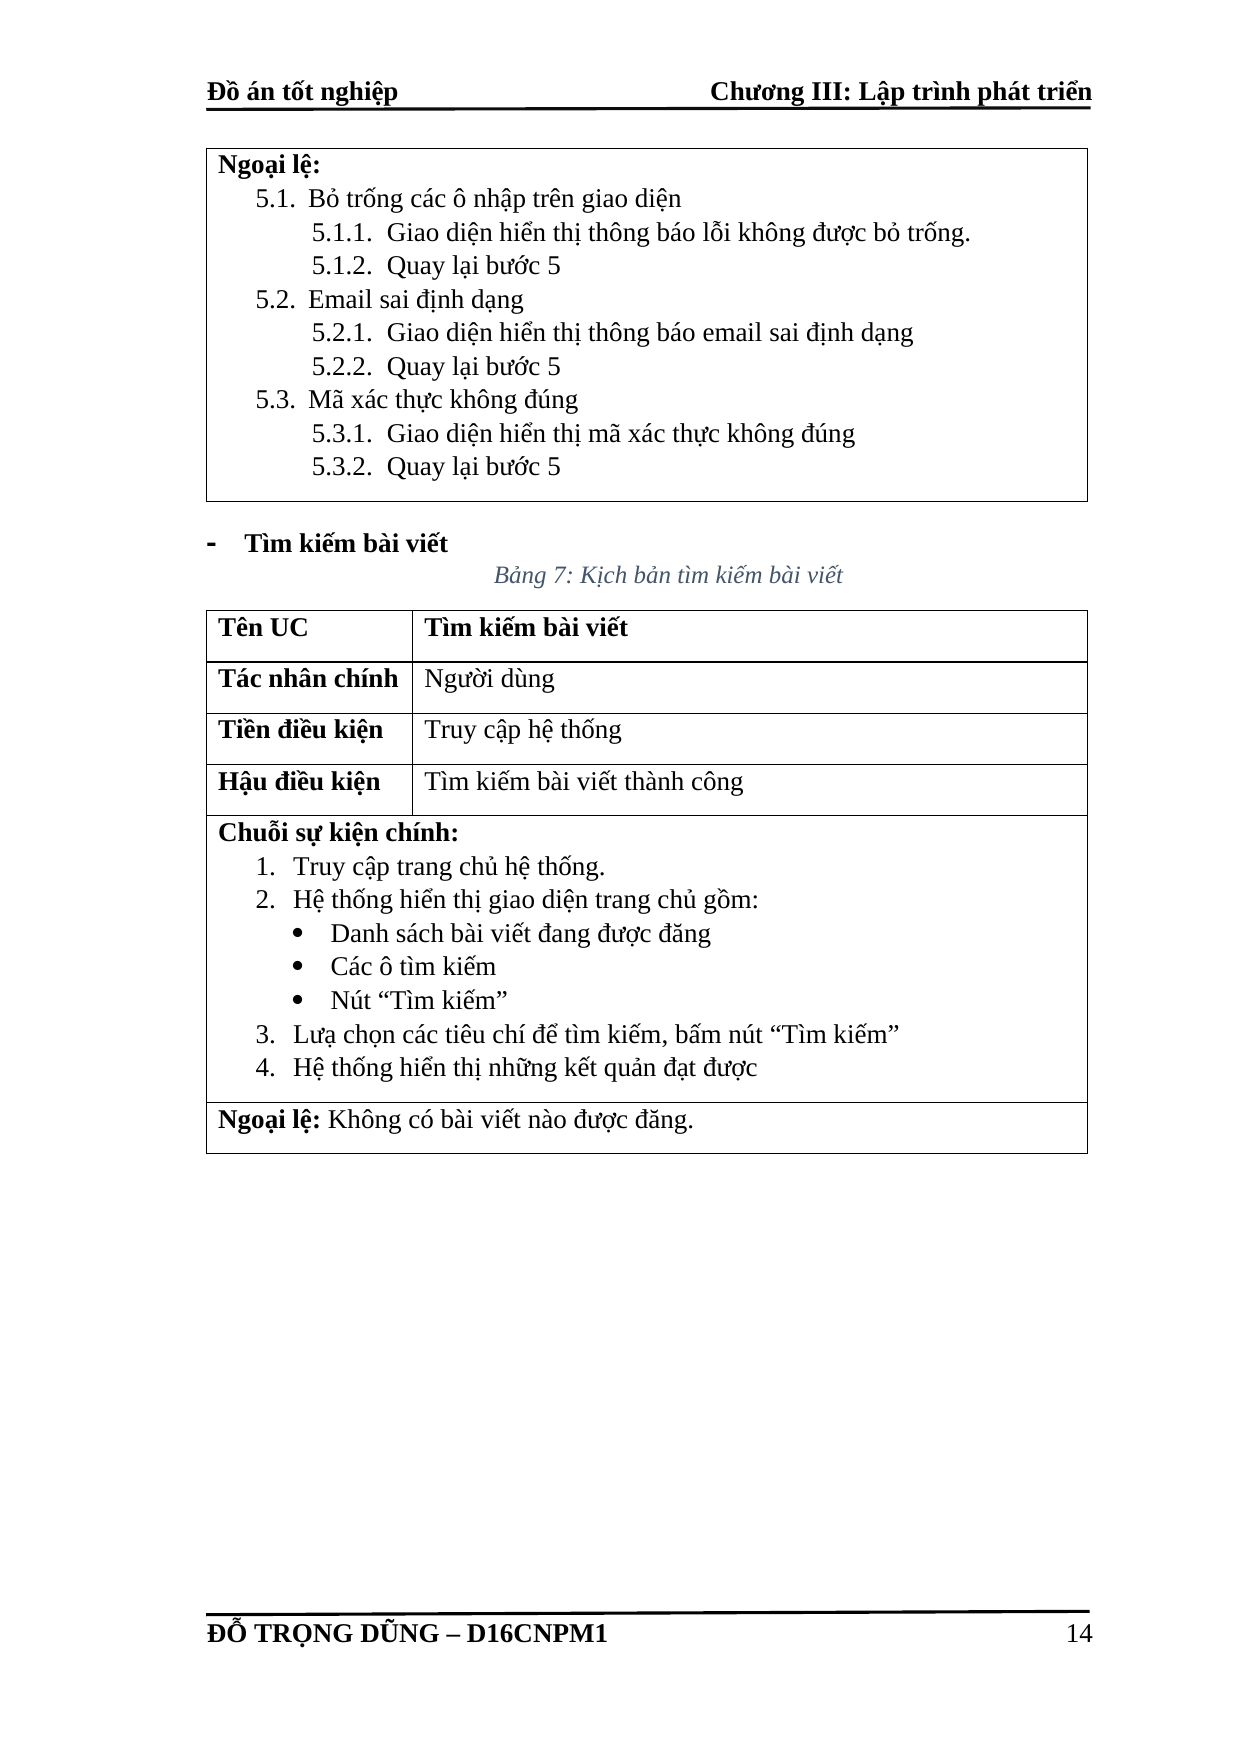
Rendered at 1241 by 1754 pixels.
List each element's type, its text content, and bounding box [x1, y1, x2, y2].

table_cell Hậu điều kiện [207, 765, 412, 815]
table_cell Ngoại lệ: Không có bài viết nào được đăng. [207, 1103, 1087, 1153]
table_cell Ngoại lệ: Bỏ trống các ô nhập trên giao diện Giao diện hiển thị thông báo lỗi không được bỏ trống. Quay lại bước 5 Email sai định dạng Giao diện hiển thị thông báo email sai định dạng Quay lại bước 5 Mã xác thực không đúng Giao diện hiển thị mã xác thực không đúng Quay lại bước 5 [207, 149, 1087, 501]
table_cell Truy cập hệ thống [413, 714, 1087, 764]
table_cell Tiền điều kiện [207, 714, 412, 764]
table_cell Tìm kiếm bài viết thành công [413, 765, 1087, 815]
table_cell Chuỗi sự kiện chính: Truy cập trang chủ hệ thống. Hệ thống hiển thị giao diện trang chủ gồm: Danh sách bài viết đang được đăng Các ô tìm kiếm Nút “Tìm kiếm” Lưạ chọn các tiêu chí để tìm kiếm, bấm nút “Tìm kiếm” Hệ thống hiển thị những kết quản đạt được [207, 816, 1087, 1102]
text Bảng 7: Kịch bản tìm kiếm bài viết [244, 561, 1093, 589]
table_header Tìm kiếm bài viết [413, 611, 1087, 661]
table_cell Người dùng [413, 663, 1087, 713]
table_header Tên UC [207, 611, 412, 661]
table_cell Tác nhân chính [207, 663, 412, 713]
list Tìm kiếm bài viết [207, 527, 1093, 558]
